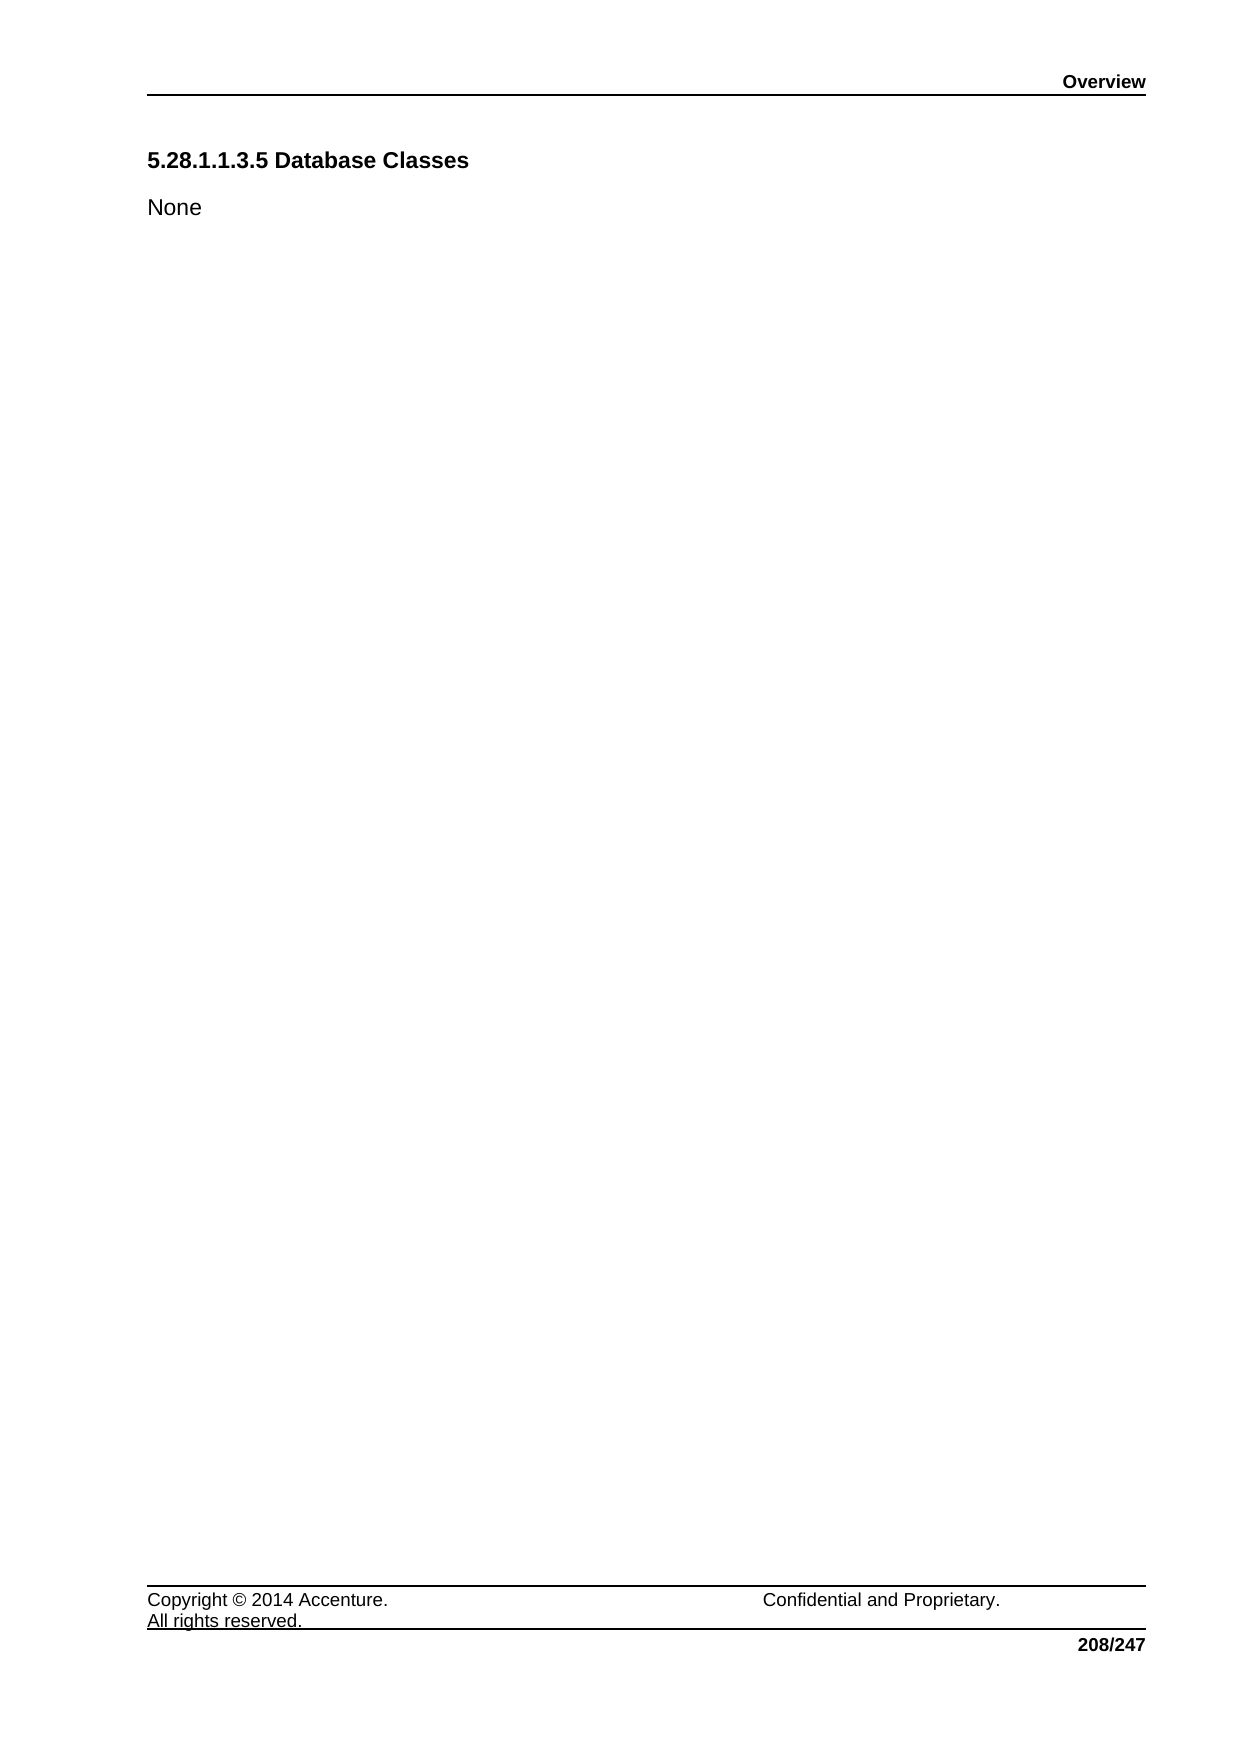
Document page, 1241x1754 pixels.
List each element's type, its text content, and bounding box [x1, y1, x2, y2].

subtitle Database Classes [147, 147, 1146, 173]
text None [147, 194, 1146, 221]
